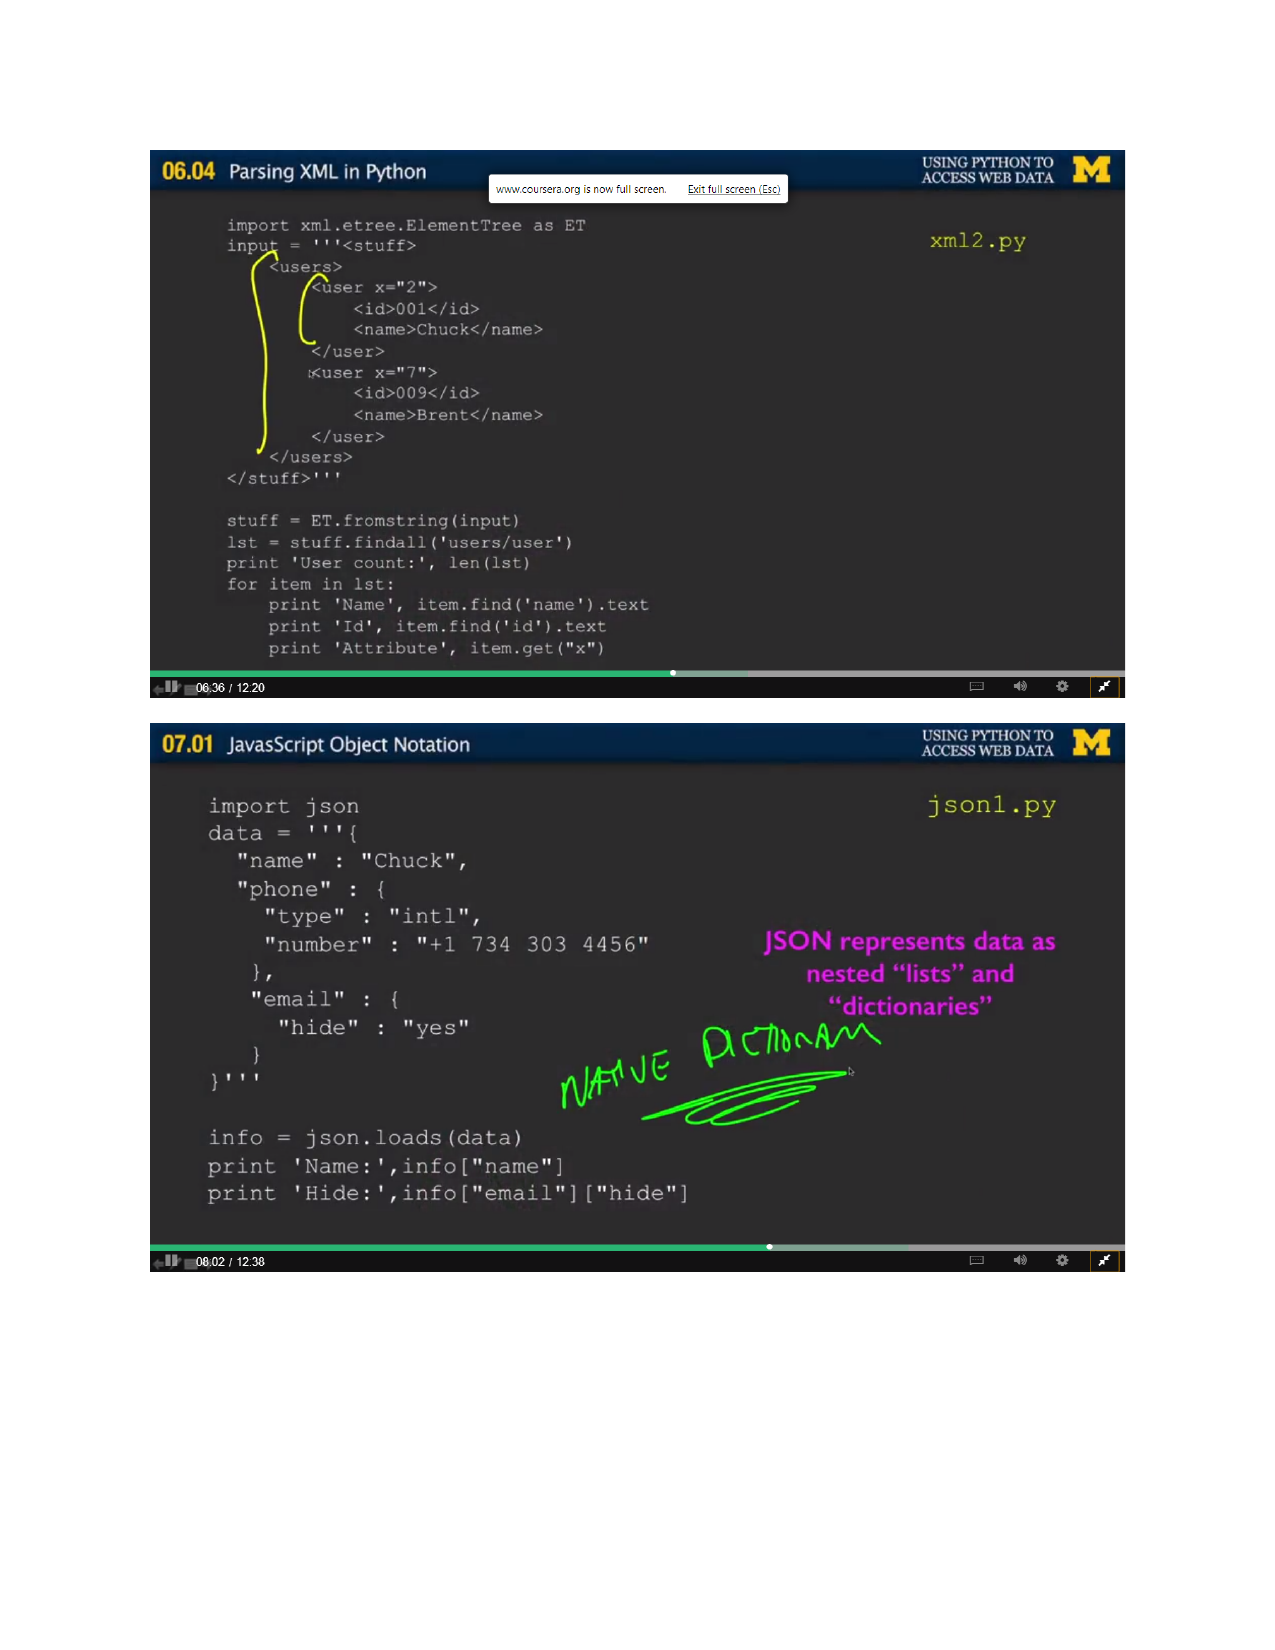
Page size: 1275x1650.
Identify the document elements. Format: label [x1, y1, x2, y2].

picture [150, 723, 1125, 1272]
picture [150, 150, 1125, 698]
